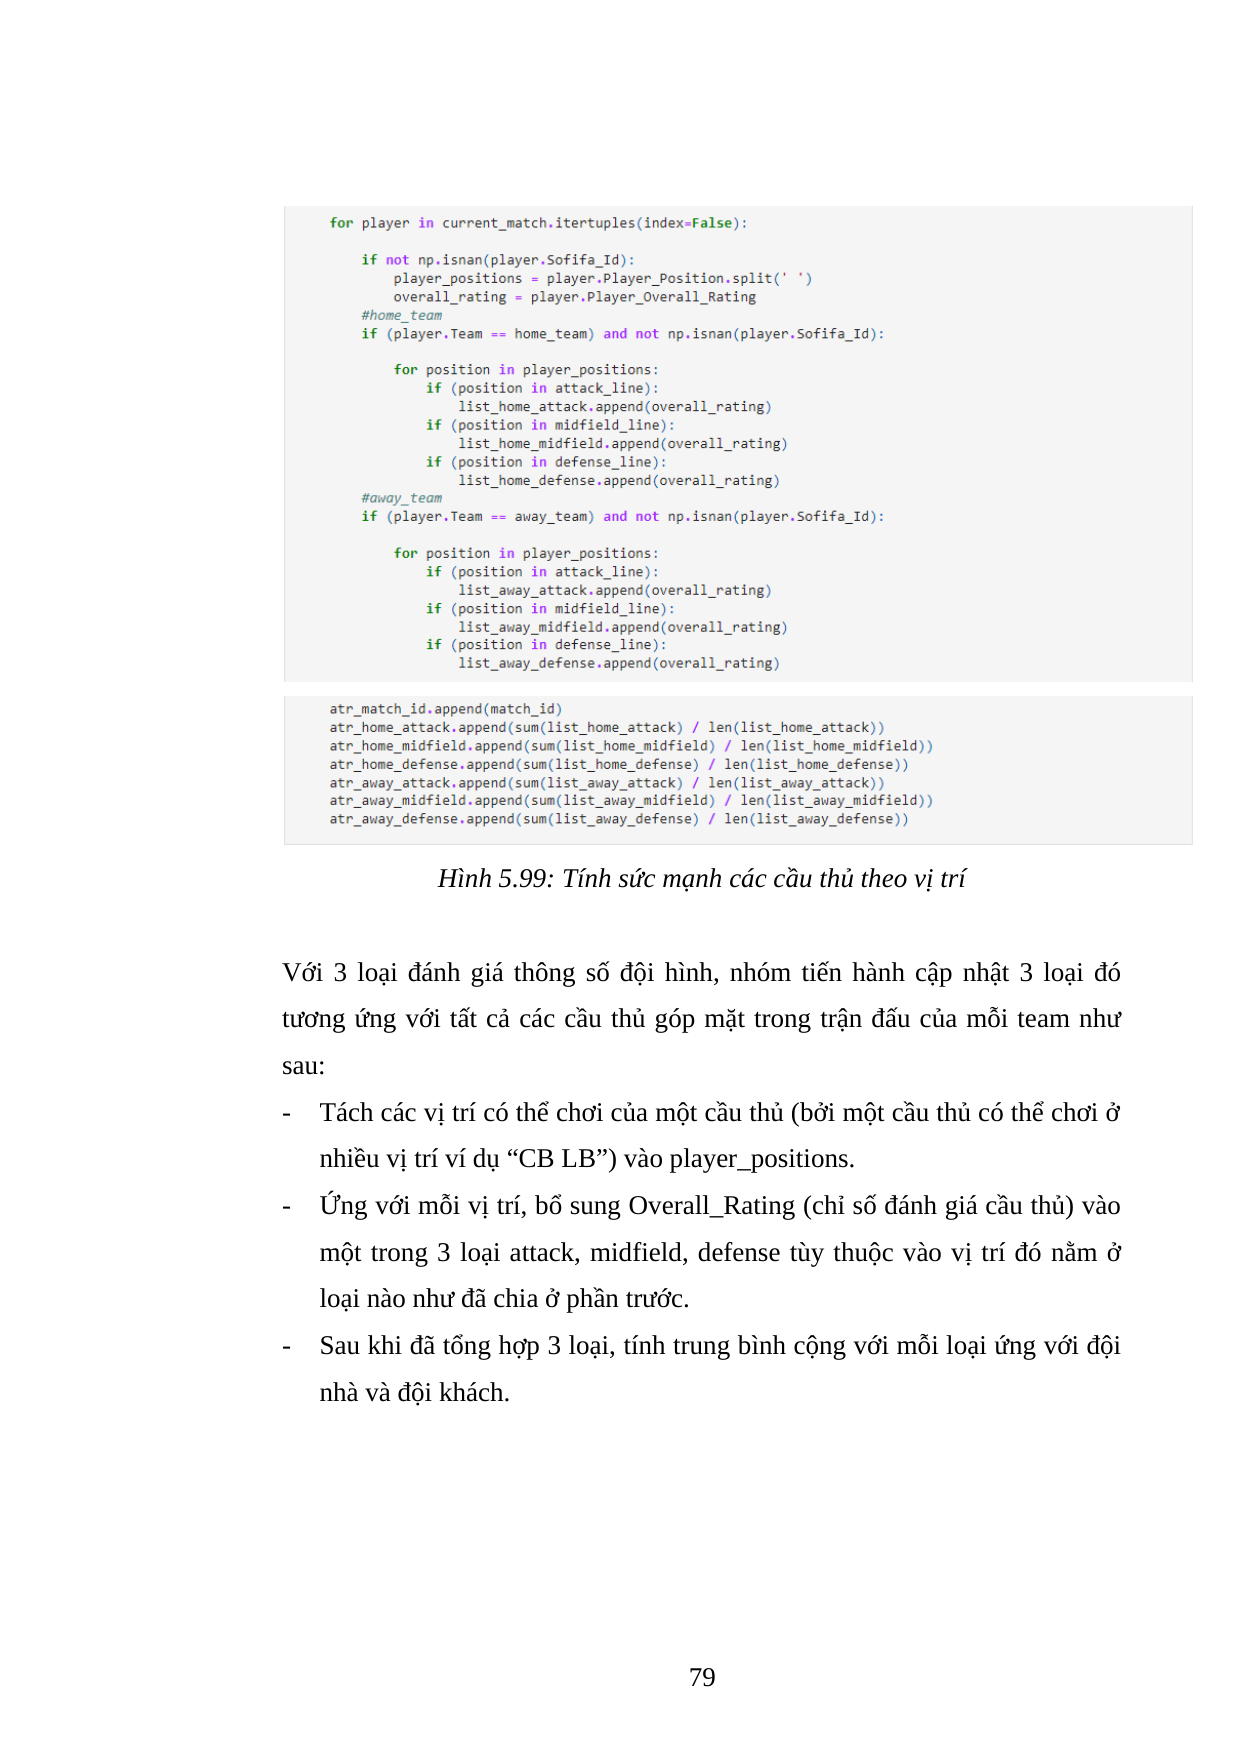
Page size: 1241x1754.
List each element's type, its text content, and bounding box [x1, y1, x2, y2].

picture [281, 696, 1198, 847]
picture [281, 206, 1198, 682]
text Hình 5.99: Tính sức mạnh các cầu thủ theo vị trí [207, 863, 1122, 894]
list Tách các vị trí có thể chơi của một cầu thủ (bởi một cầu thủ có thể chơi ở nhiều vị trí ví dụ “CB LB”) vào player_positions. [282, 1096, 1122, 1174]
list Ứng với mỗi vị trí, bổ sung Overall_Rating (chỉ số đánh giá cầu thủ) vào một trong 3 loại attack, midfield, defense tùy thuộc vào vị trí đó nằm ở loại nào như đã chia ở phần trước. [282, 1189, 1122, 1314]
list Sau khi đã tổng hợp 3 loại, tính trung bình cộng với mỗi loại ứng với đội nhà và đội khách. [282, 1329, 1122, 1407]
text Với 3 loại đánh giá thông số đội hình, nhóm tiến hành cập nhật 3 loại đó tương ứng với tất cả các cầu thủ góp mặt trong trận đấu của mỗi team như sau: [282, 956, 1122, 1080]
